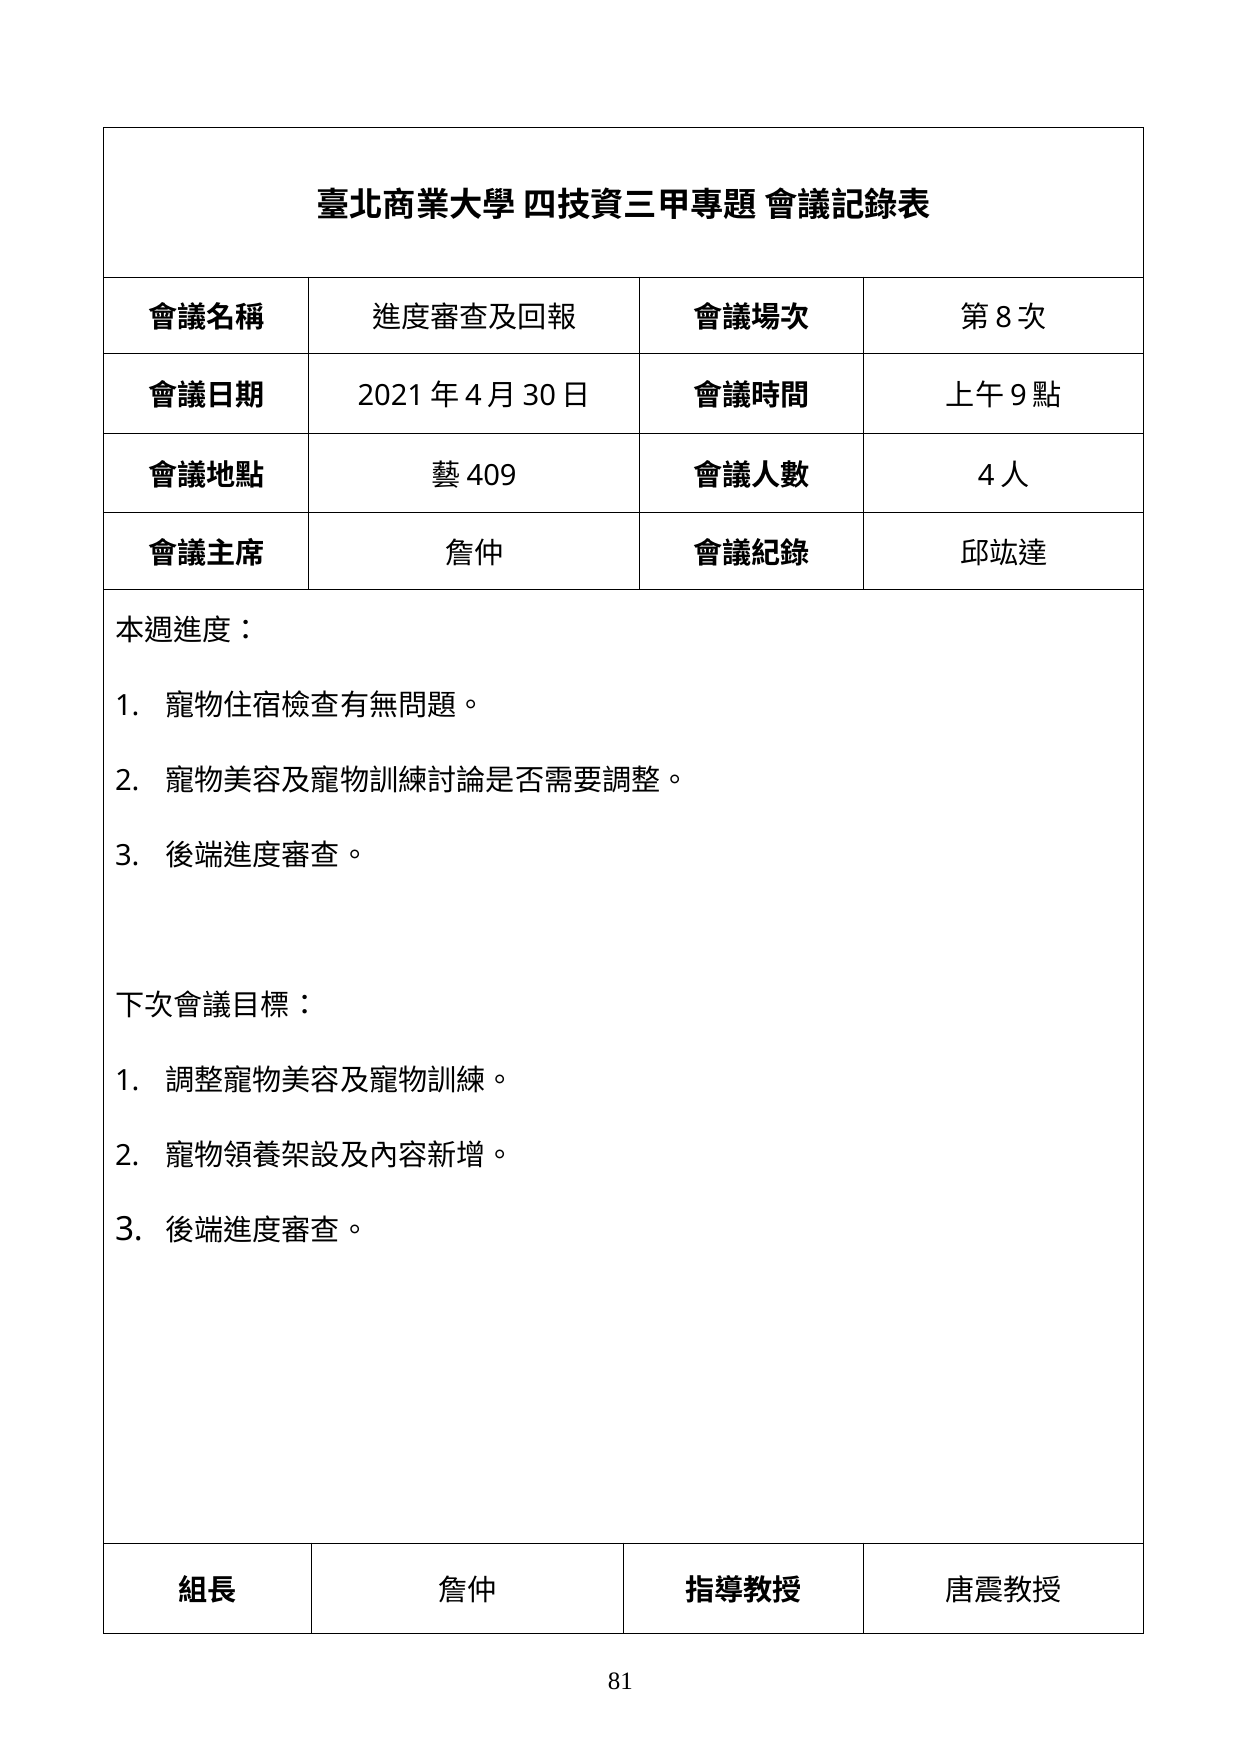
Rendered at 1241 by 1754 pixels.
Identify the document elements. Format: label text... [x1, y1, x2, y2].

table_cell 本週進度： 寵物住宿檢查有無問題。 寵物美容及寵物訓練討論是否需要調整。 後端進度審查。 下次會議目標： 調整寵物美容及寵物訓練。 寵物領養架設及內容新增。 後端進度審查。 [104, 590, 1143, 1542]
table_cell 4人 [864, 434, 1143, 512]
table_cell 會議時間 [640, 354, 863, 432]
table_cell 2021年4月30日 [309, 354, 639, 432]
table_cell 會議人數 [640, 434, 863, 512]
table_cell 詹仲 [312, 1544, 623, 1632]
table_cell 進度審查及回報 [309, 278, 639, 353]
table_cell 會議場次 [640, 278, 863, 353]
table_cell 唐震教授 [864, 1544, 1143, 1632]
table_cell 會議主席 [104, 513, 308, 589]
table_cell 藝409 [309, 434, 639, 512]
table_cell 會議名稱 [104, 278, 308, 353]
table_header 臺北商業大學 四技資三甲專題 會議記錄表 [104, 128, 1143, 277]
table_cell 上午9點 [864, 354, 1143, 432]
table_cell 會議日期 [104, 354, 308, 432]
table_cell 會議紀錄 [640, 513, 863, 589]
table_cell 邱竑達 [864, 513, 1143, 589]
table_cell 第8次 [864, 278, 1143, 353]
table_cell 組長 [104, 1544, 311, 1632]
table_cell 指導教授 [624, 1544, 863, 1632]
table_cell 會議地點 [104, 434, 308, 512]
table_cell 詹仲 [309, 513, 639, 589]
